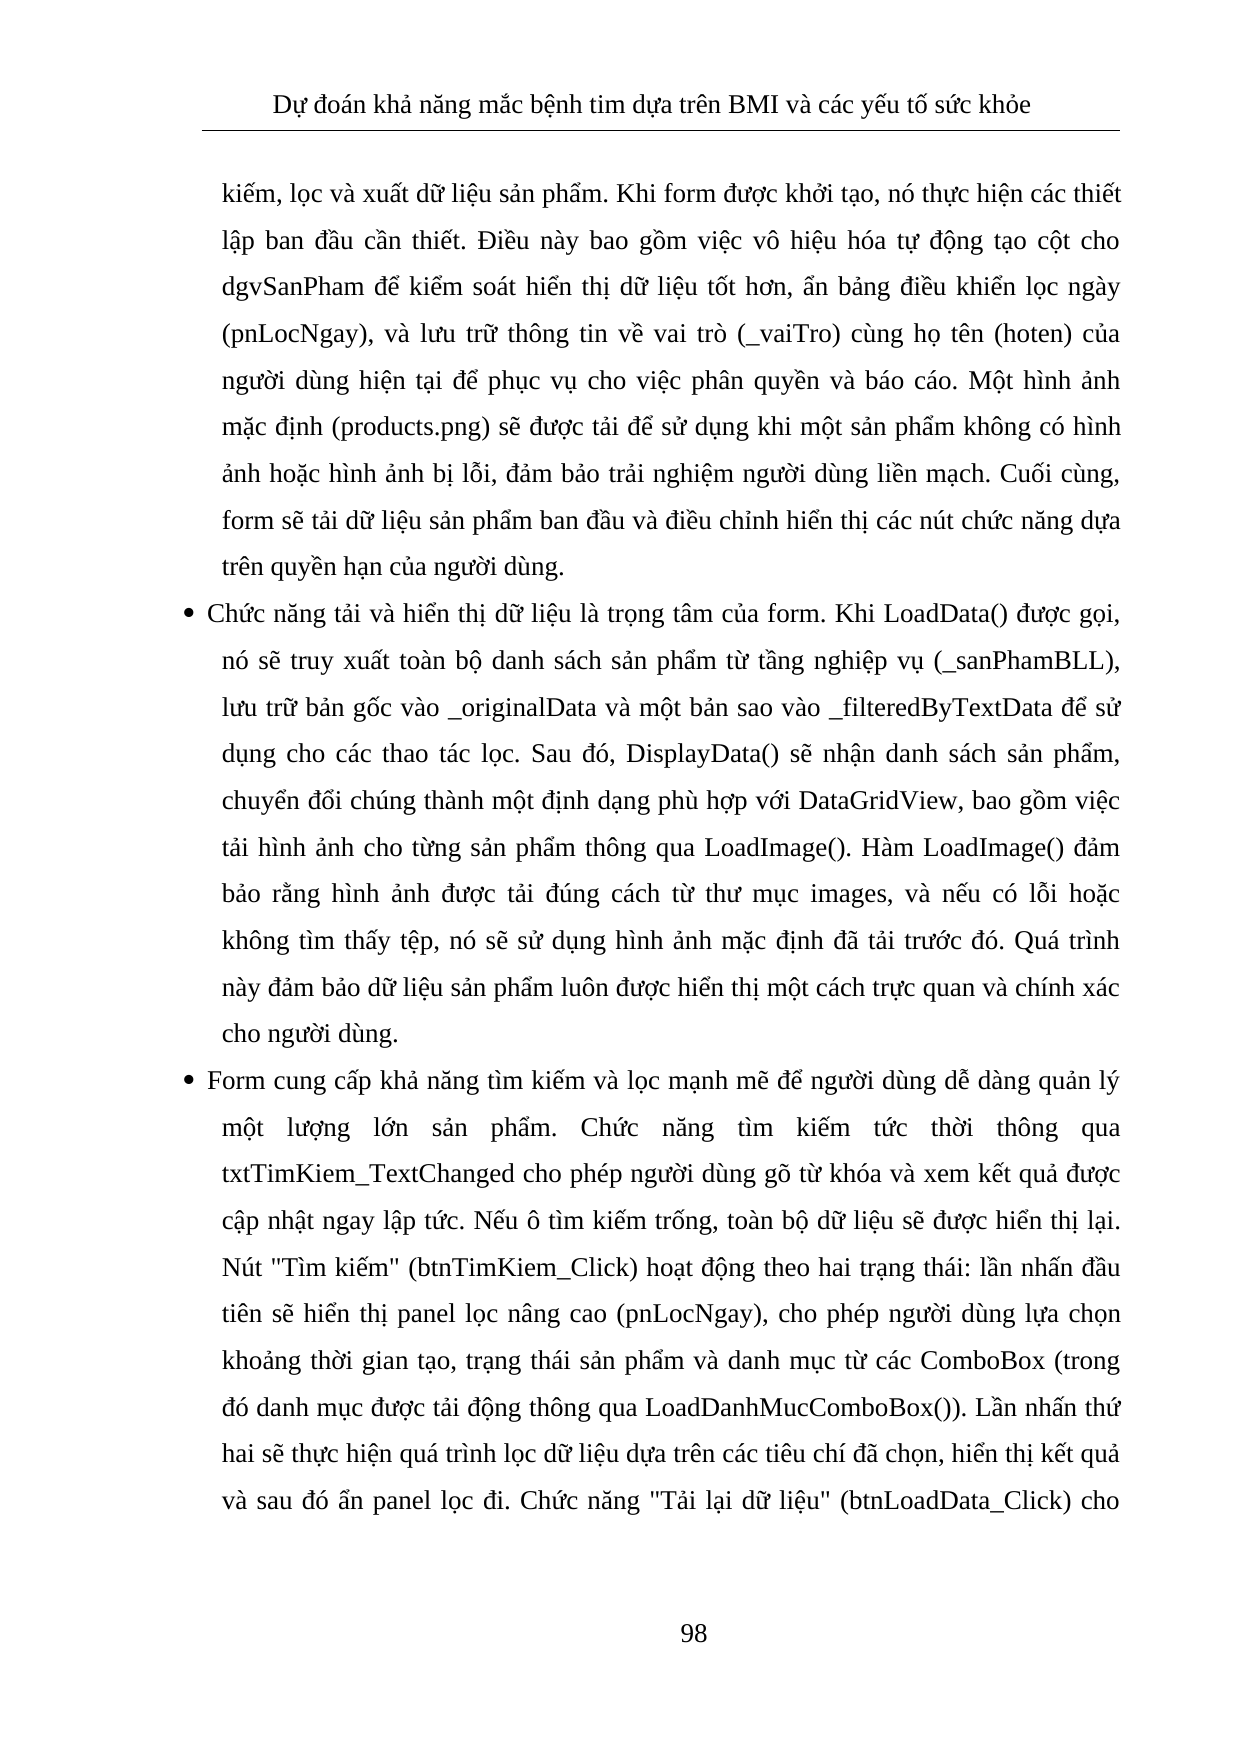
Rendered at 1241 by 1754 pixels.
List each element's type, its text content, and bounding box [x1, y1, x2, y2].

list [184, 177, 1122, 582]
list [184, 1064, 1122, 1515]
list Chức năng tải và hiển thị dữ liệu là trọng tâm của form. Khi LoadData() được gọi, nó sẽ truy xuất toàn bộ danh sách sản phẩm từ tầng nghiệp vụ (_sanPhamBLL), lưu trữ bản gốc vào _originalData và một bản sao vào _filteredByTextData để sử dụng cho các thao tác lọc. Sau đó, DisplayData() sẽ nhận danh sách sản phẩm, chuyển đổi chúng thành một định dạng phù hợp với DataGridView, bao gồm việc tải hình ảnh cho từng sản phẩm thông qua LoadImage(). Hàm LoadImage() đảm bảo rằng hình ảnh được tải đúng cách từ thư mục images, và nếu có lỗi hoặc không tìm thấy tệp, nó sẽ sử dụng hình ảnh mặc định đã tải trước đó. Quá trình này đảm bảo dữ liệu sản phẩm luôn được hiển thị một cách trực quan và chính xác cho người dùng. [184, 597, 1122, 1048]
